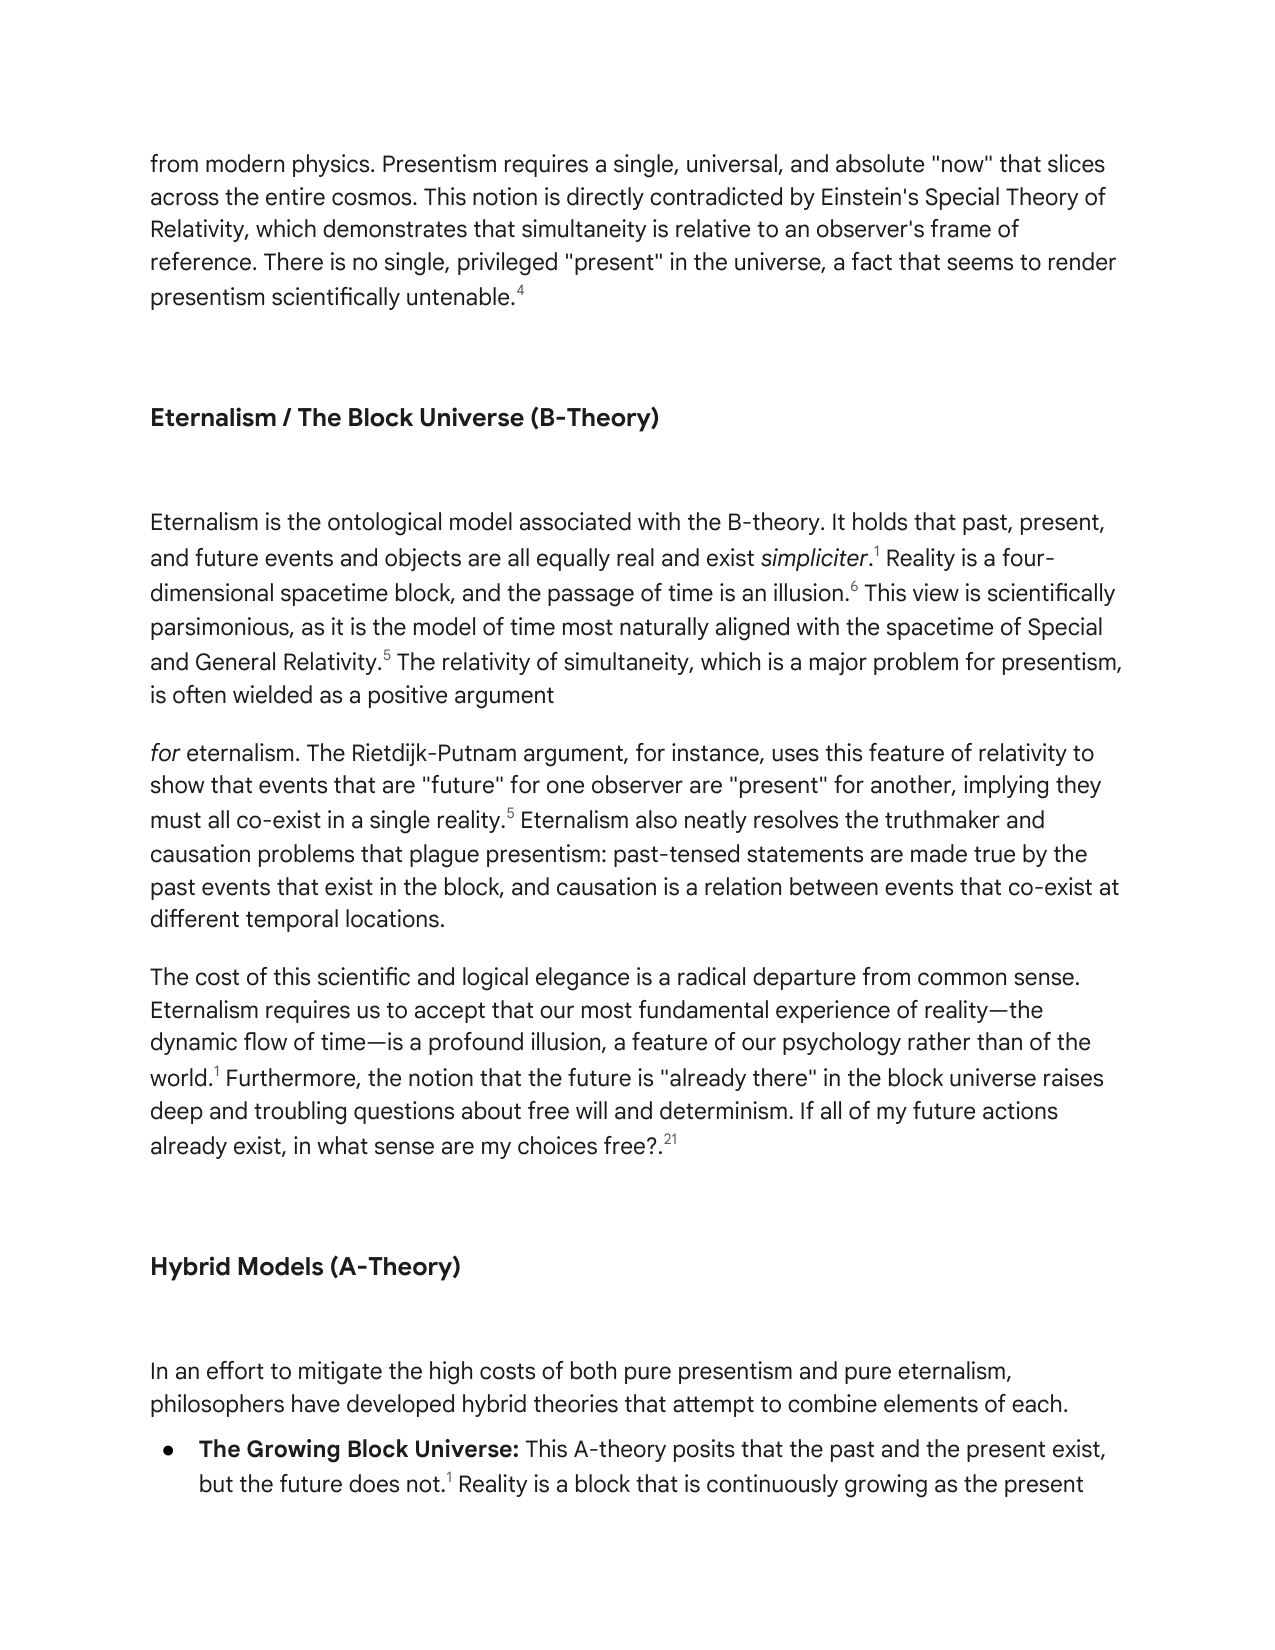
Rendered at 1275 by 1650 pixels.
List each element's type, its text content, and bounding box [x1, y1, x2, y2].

text for eternalism. The Rietdijk-Putnam argument, for instance, uses this feature of relativity to show that events that are "future" for one observer are "present" for another, implying they must all co-exist in a single reality.5 Eternalism also neatly resolves the truthmaker and causation problems that plague presentism: past-tensed statements are made true by the past events that exist in the block, and causation is a relation between events that co-exist at different temporal locations. [150, 739, 1125, 934]
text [150, 150, 1125, 313]
text In an effort to mitigate the high costs of both pure presentism and pure eternalism, philosophers have developed hybrid theories that attempt to combine elements of each. [150, 1358, 1125, 1419]
subtitle Hybrid Models (A-Theory) [150, 1252, 1125, 1283]
subtitle Eternalism / The Block Universe (B-Theory) [150, 403, 1125, 434]
text Eternalism is the ontological model associated with the B-theory. It holds that past, present, and future events and objects are all equally real and exist simpliciter.1 Reality is a four-dimensional spacetime block, and the passage of time is an illusion.6 This view is scientifically parsimonious, as it is the model of time most naturally aligned with the spacetime of Special and General Relativity.5 The relativity of simultaneity, which is a major problem for presentism, is often wielded as a positive argument [150, 509, 1125, 710]
text The cost of this scientific and logical elegance is a radical departure from common sense. Eternalism requires us to accept that our most fundamental experience of reality—the dynamic flow of time—is a profound illusion, a feature of our psychology rather than of the world.1 Furthermore, the notion that the future is "already there" in the block universe raises deep and troubling questions about free will and determinism. If all of my future actions already exist, in what sense are my choices free?.21 [150, 963, 1125, 1162]
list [161, 1436, 1125, 1500]
